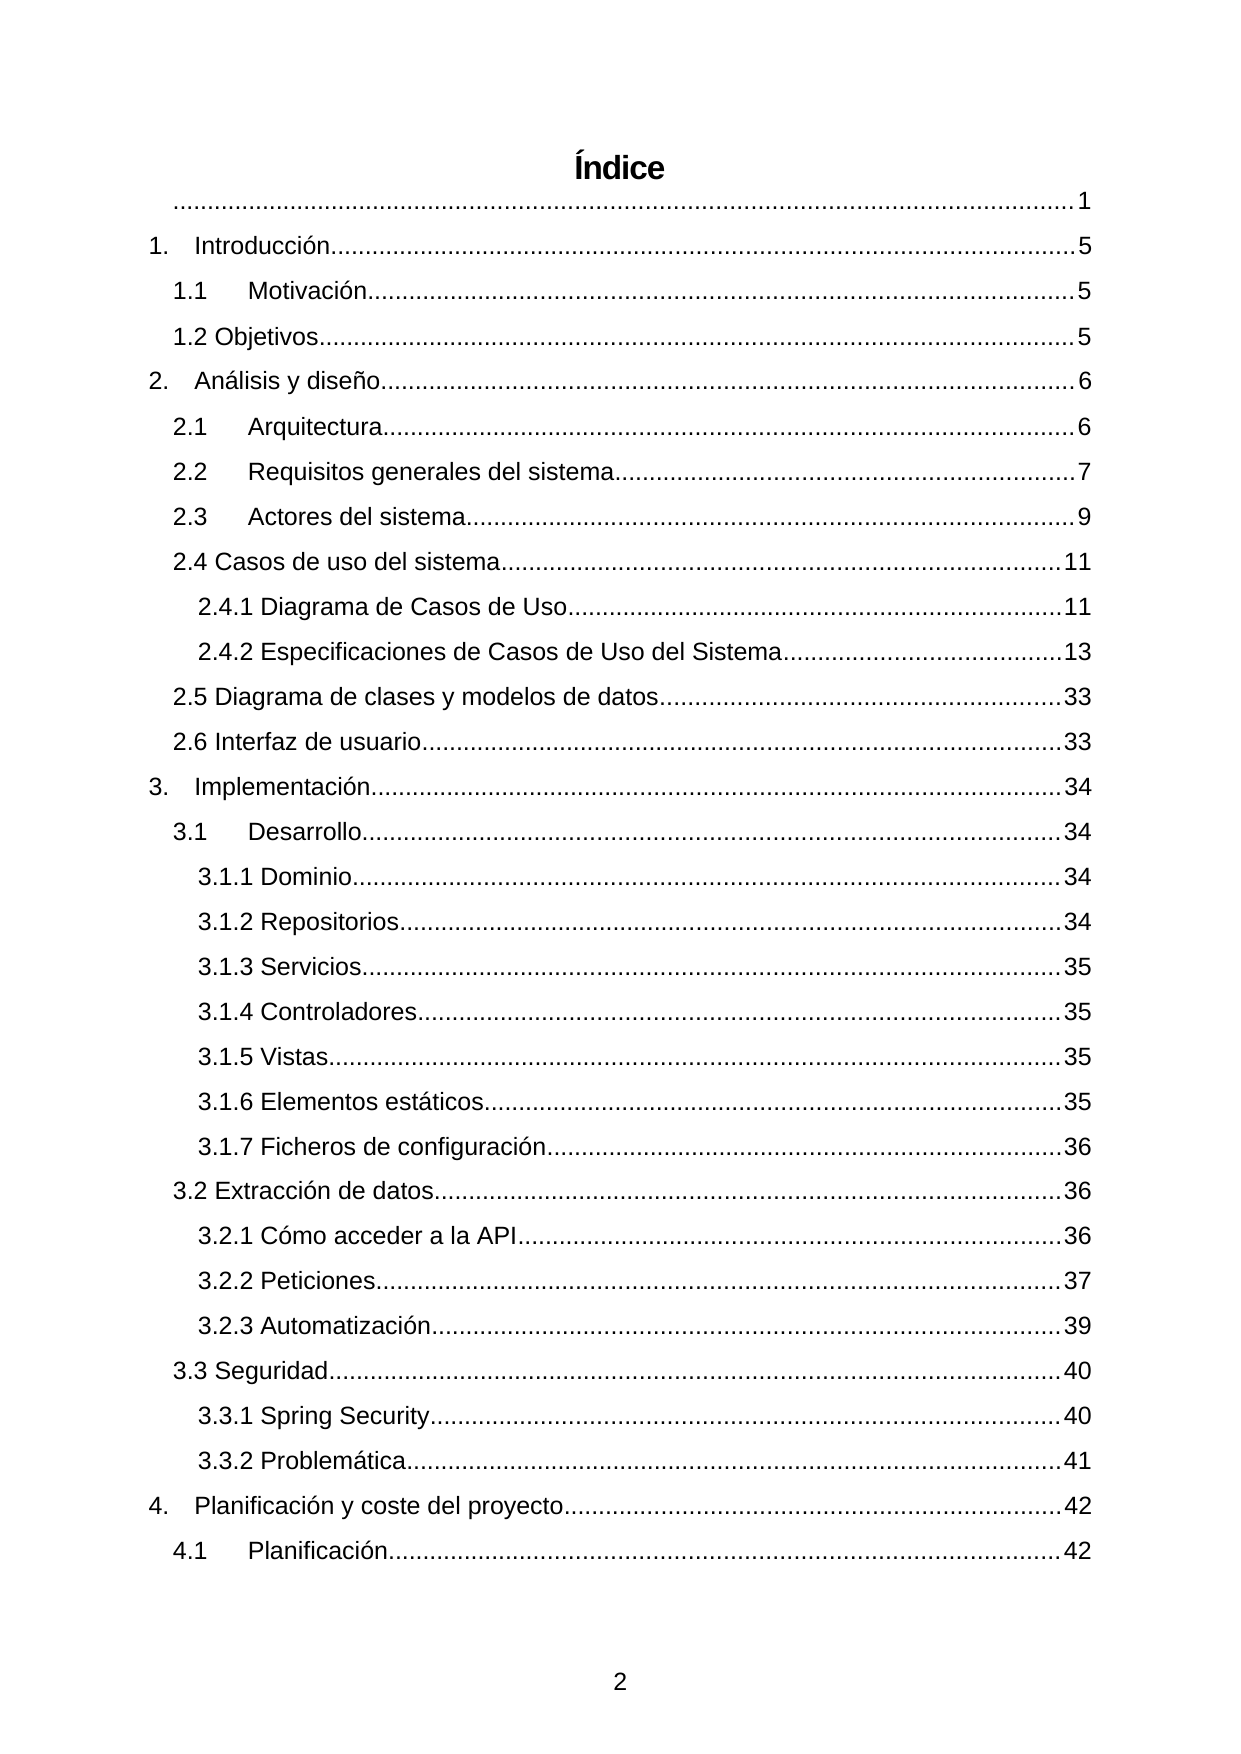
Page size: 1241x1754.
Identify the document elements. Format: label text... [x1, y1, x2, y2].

text 2.5 Diagrama de clases y modelos de datos 33 [173, 682, 1092, 711]
title Índice [148, 148, 1092, 186]
text 3.1.2 Repositorios 34 [198, 907, 1092, 936]
text 1. Introducción 5 [148, 231, 1092, 260]
text 2. Análisis y diseño 6 [148, 366, 1092, 395]
text 2.4.2 Especificaciones de Casos de Uso del Sistema 13 [198, 637, 1092, 666]
text 3.3.2 Problemática 41 [198, 1446, 1092, 1474]
text 2.4.1 Diagrama de Casos de Uso 11 [198, 592, 1092, 621]
text 3.1 Desarrollo 34 [173, 817, 1092, 846]
text 3.2 Extracción de datos 36 [173, 1176, 1092, 1205]
text 3.1.1 Dominio 34 [198, 862, 1092, 891]
text 3.2.3 Automatización 39 [198, 1311, 1092, 1340]
text 3. Implementación 34 [148, 772, 1092, 800]
text 3.1.3 Servicios 35 [198, 952, 1092, 981]
text 4.1 Planificación 42 [173, 1536, 1092, 1564]
text 2.1 Arquitectura 6 [173, 412, 1092, 440]
text 3.1.7 Ficheros de configuración 36 [198, 1131, 1092, 1160]
text 2.6 Interfaz de usuario 33 [173, 727, 1092, 756]
text 2.3 Actores del sistema 9 [173, 502, 1092, 531]
text 2.4 Casos de uso del sistema 11 [173, 547, 1092, 576]
text 3.3 Seguridad 40 [173, 1356, 1092, 1385]
text 1.1 Motivación 5 [173, 276, 1092, 305]
text 3.1.6 Elementos estáticos 35 [198, 1087, 1092, 1115]
text 3.2.1 Cómo acceder a la API 36 [198, 1221, 1092, 1250]
text 3.1.4 Controladores 35 [198, 997, 1092, 1026]
text 4. Planificación y coste del proyecto 42 [148, 1491, 1092, 1519]
text 3.1.5 Vistas 35 [198, 1042, 1092, 1070]
text 1.2 Objetivos 5 [173, 321, 1092, 350]
text 2.2 Requisitos generales del sistema 7 [173, 457, 1092, 486]
text 1 [173, 186, 1092, 215]
text 3.3.1 Spring Security 40 [198, 1401, 1092, 1429]
text 3.2.2 Peticiones 37 [198, 1266, 1092, 1295]
